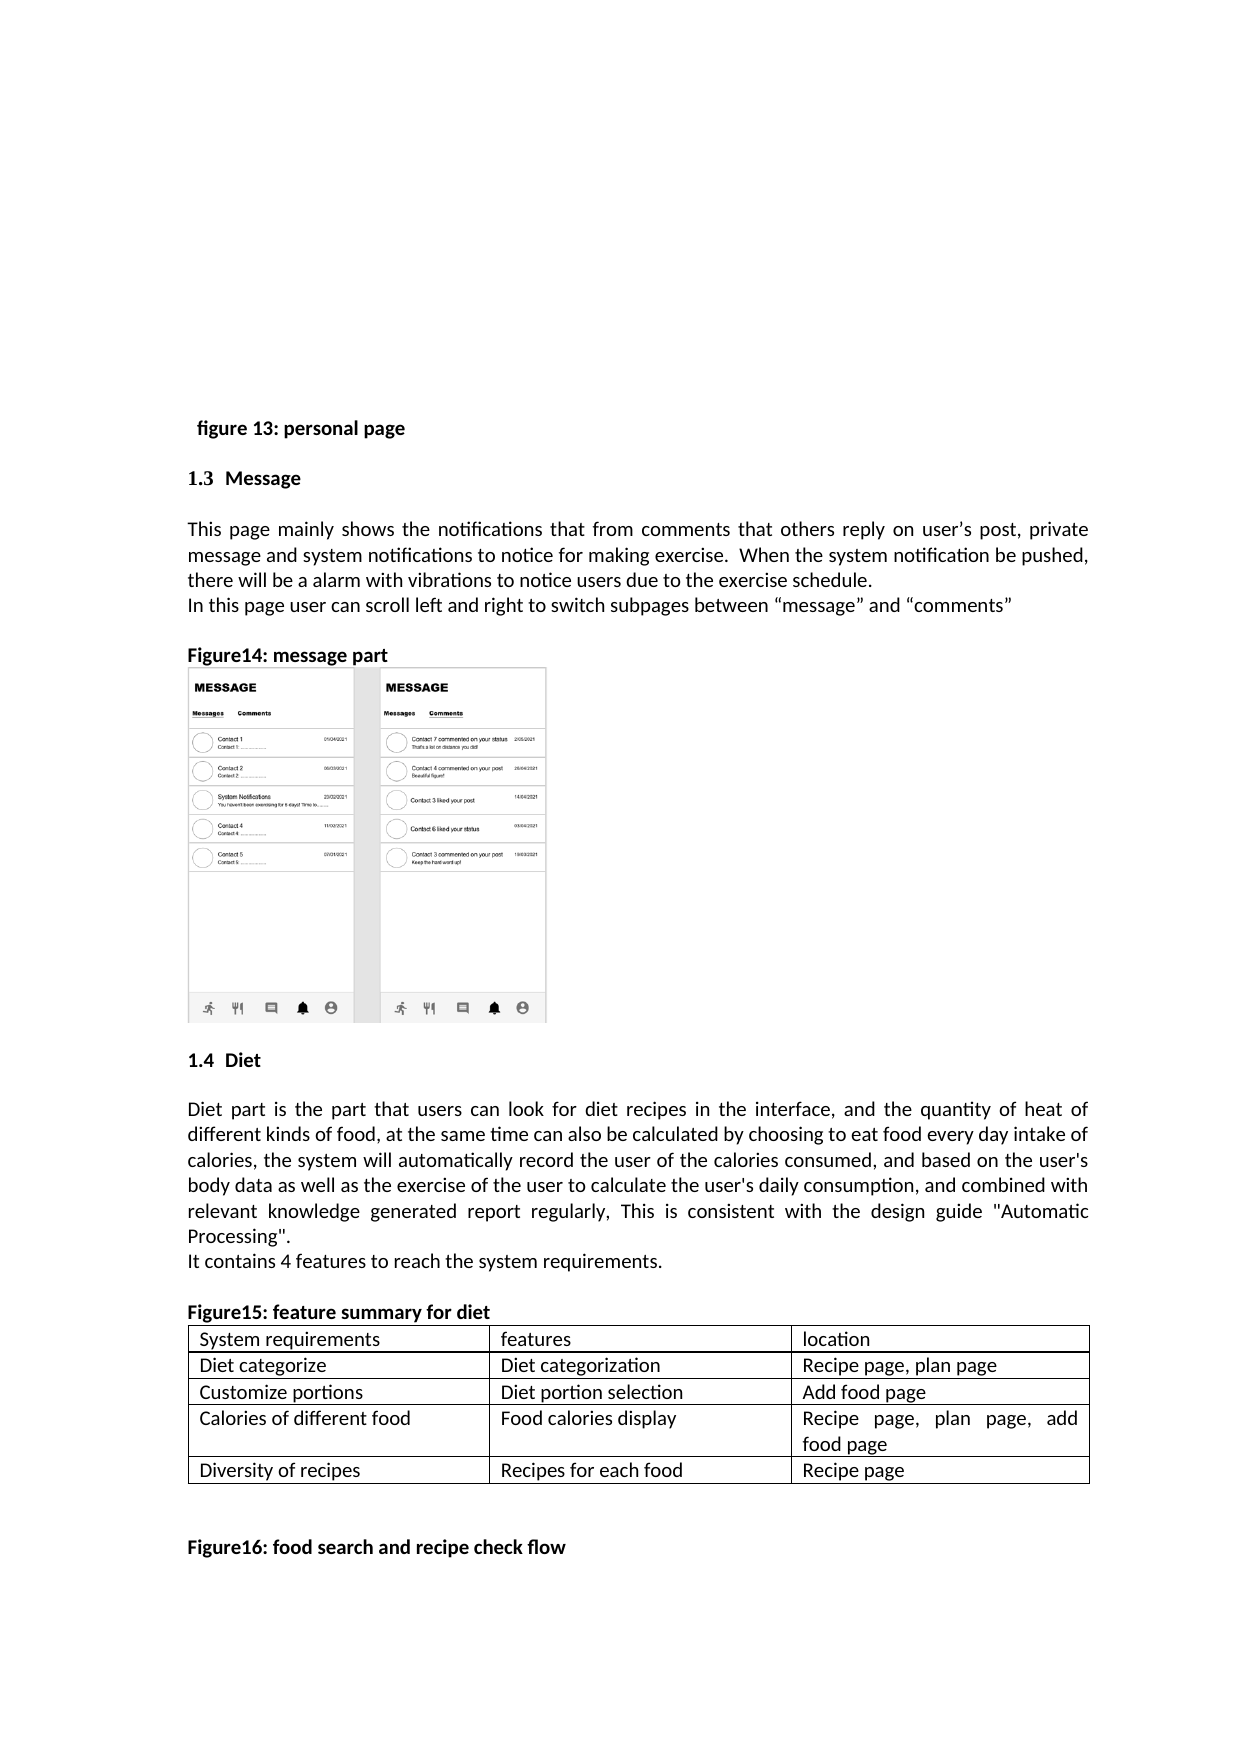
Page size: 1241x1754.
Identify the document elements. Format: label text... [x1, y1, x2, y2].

table_cell Diet categorize [189, 1353, 489, 1378]
table_cell Customize portions [189, 1379, 489, 1404]
table_cell Recipe page [792, 1457, 1089, 1483]
text In this page user can scroll left and right to switch subpages between “message” and “comments” [187, 593, 1090, 618]
table_header location [792, 1326, 1089, 1351]
text Figure16: food search and recipe check flow [187, 1534, 1090, 1560]
table_cell Recipe page, plan page [792, 1353, 1089, 1378]
table_header System requirements [189, 1326, 489, 1351]
table_cell Add food page [792, 1379, 1089, 1404]
table_cell Calories of different food [189, 1405, 489, 1456]
list Message [187, 466, 1090, 491]
table_cell Diversity of recipes [189, 1457, 489, 1483]
table_cell Recipes for each food [490, 1457, 791, 1483]
text Figure15: feature summary for diet [187, 1299, 1090, 1325]
table_cell Diet categorization [490, 1353, 791, 1378]
table_header features [490, 1326, 791, 1351]
table_cell Food calories display [490, 1405, 791, 1456]
text figure 13: personal page [150, 415, 1090, 440]
table_cell Recipe page, plan page, add food page [792, 1405, 1089, 1456]
text Diet part is the part that users can look for diet recipes in the interface, and the quantity of heat of different kinds of food, at the same time can also be calculated by choosing to eat food every day intake of calories, the system will automatically record the user of the calories consumed, and based on the user's body data as well as the exercise of the user to calculate the user's daily consumption, and combined with relevant knowledge generated report regularly, This is consistent with the design guide "Automatic Processing". [187, 1096, 1090, 1249]
text This page mainly shows the notifications that from comments that others reply on user’s post, private message and system notifications to notice for making exercise. When the system notification be pushed, there will be a alarm with vibrations to notice users due to the exercise schedule. [187, 516, 1090, 593]
picture [187, 667, 548, 1023]
list Diet [187, 1047, 1090, 1072]
text Figure14: message part [187, 642, 1090, 667]
text It contains 4 features to reach the system requirements. [187, 1249, 1090, 1274]
table_cell Diet portion selection [490, 1379, 791, 1404]
